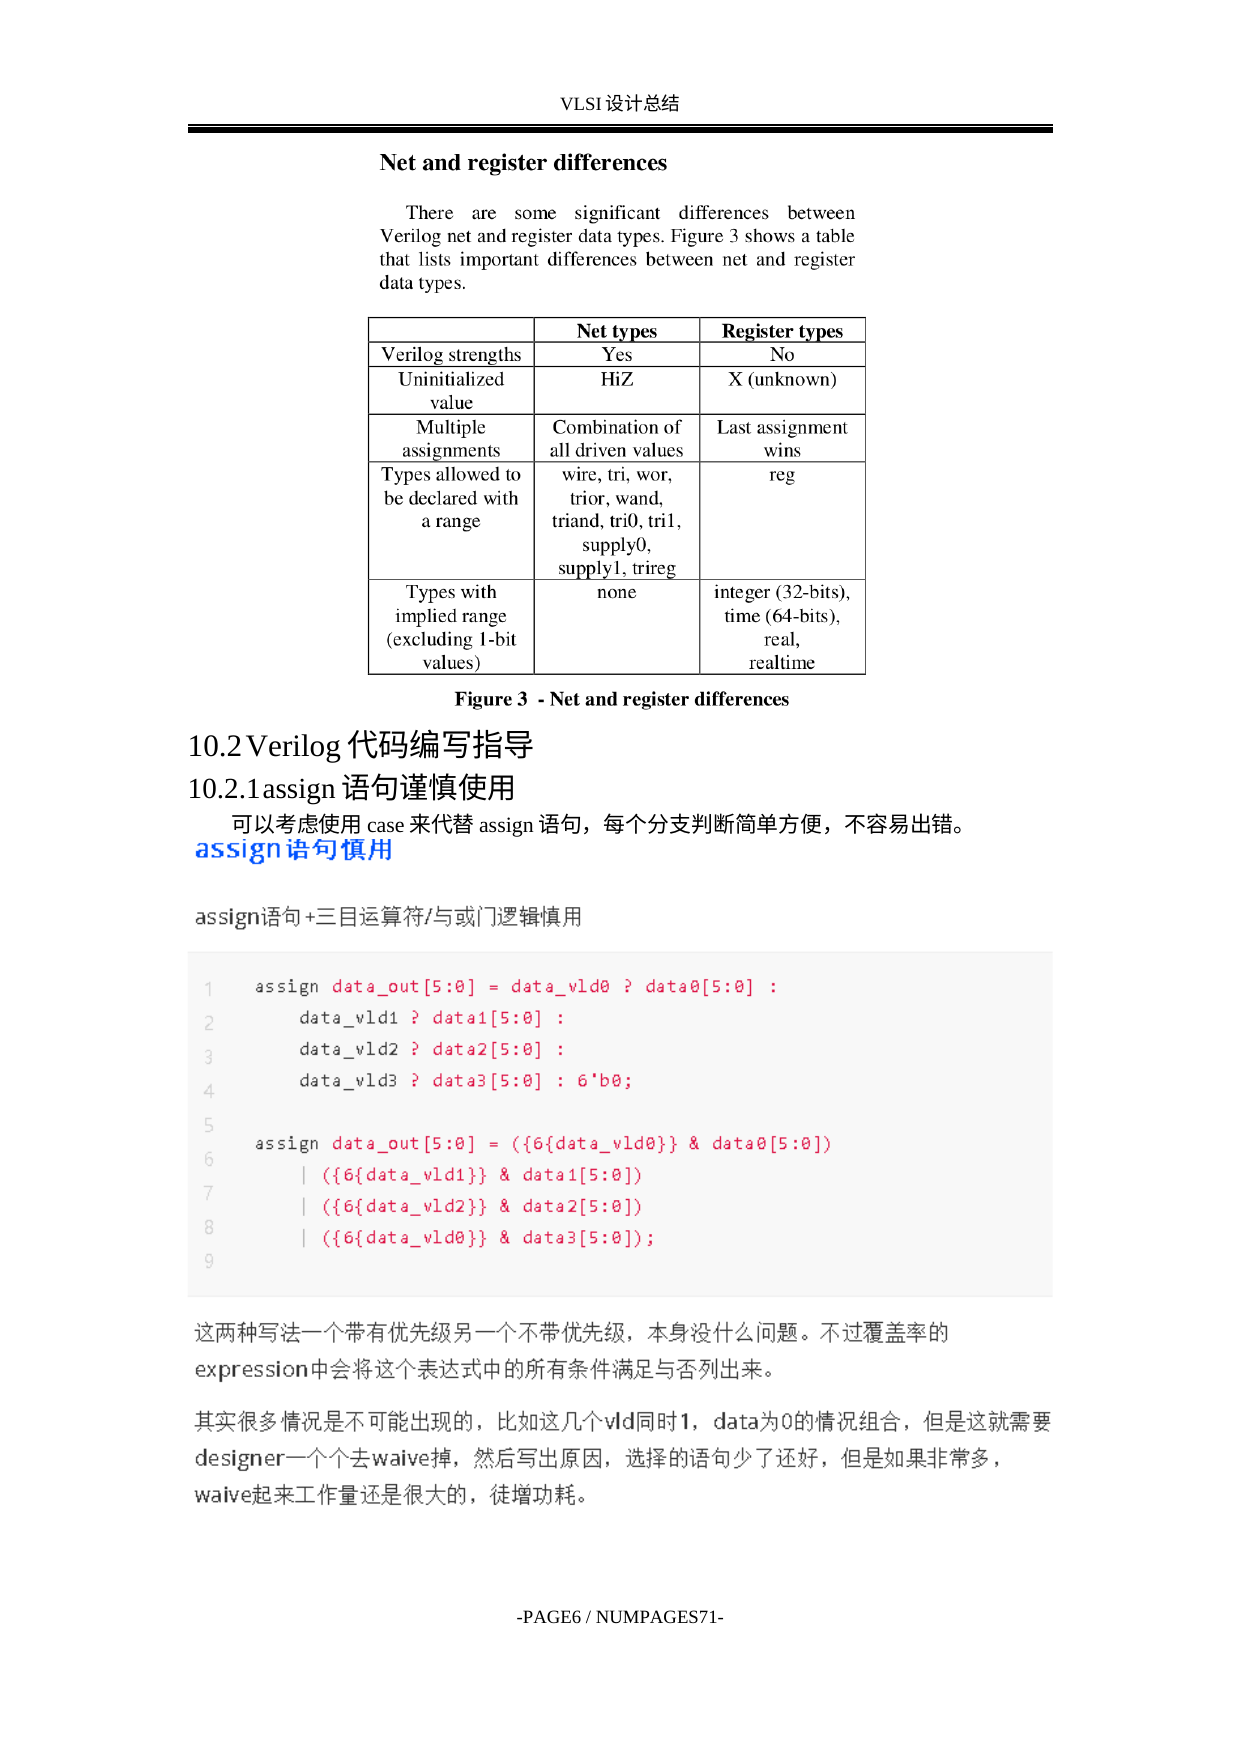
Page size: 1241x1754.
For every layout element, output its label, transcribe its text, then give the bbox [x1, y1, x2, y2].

picture [362, 150, 878, 720]
text 可以考虑使用case来代替assign语句，每个分支判断简单方便，不容易出错。 [231, 807, 1053, 839]
picture [187, 839, 1053, 1509]
subtitle Verilog代码编写指导 [187, 720, 1053, 765]
subtitle assign语句谨慎使用 [187, 765, 1053, 807]
